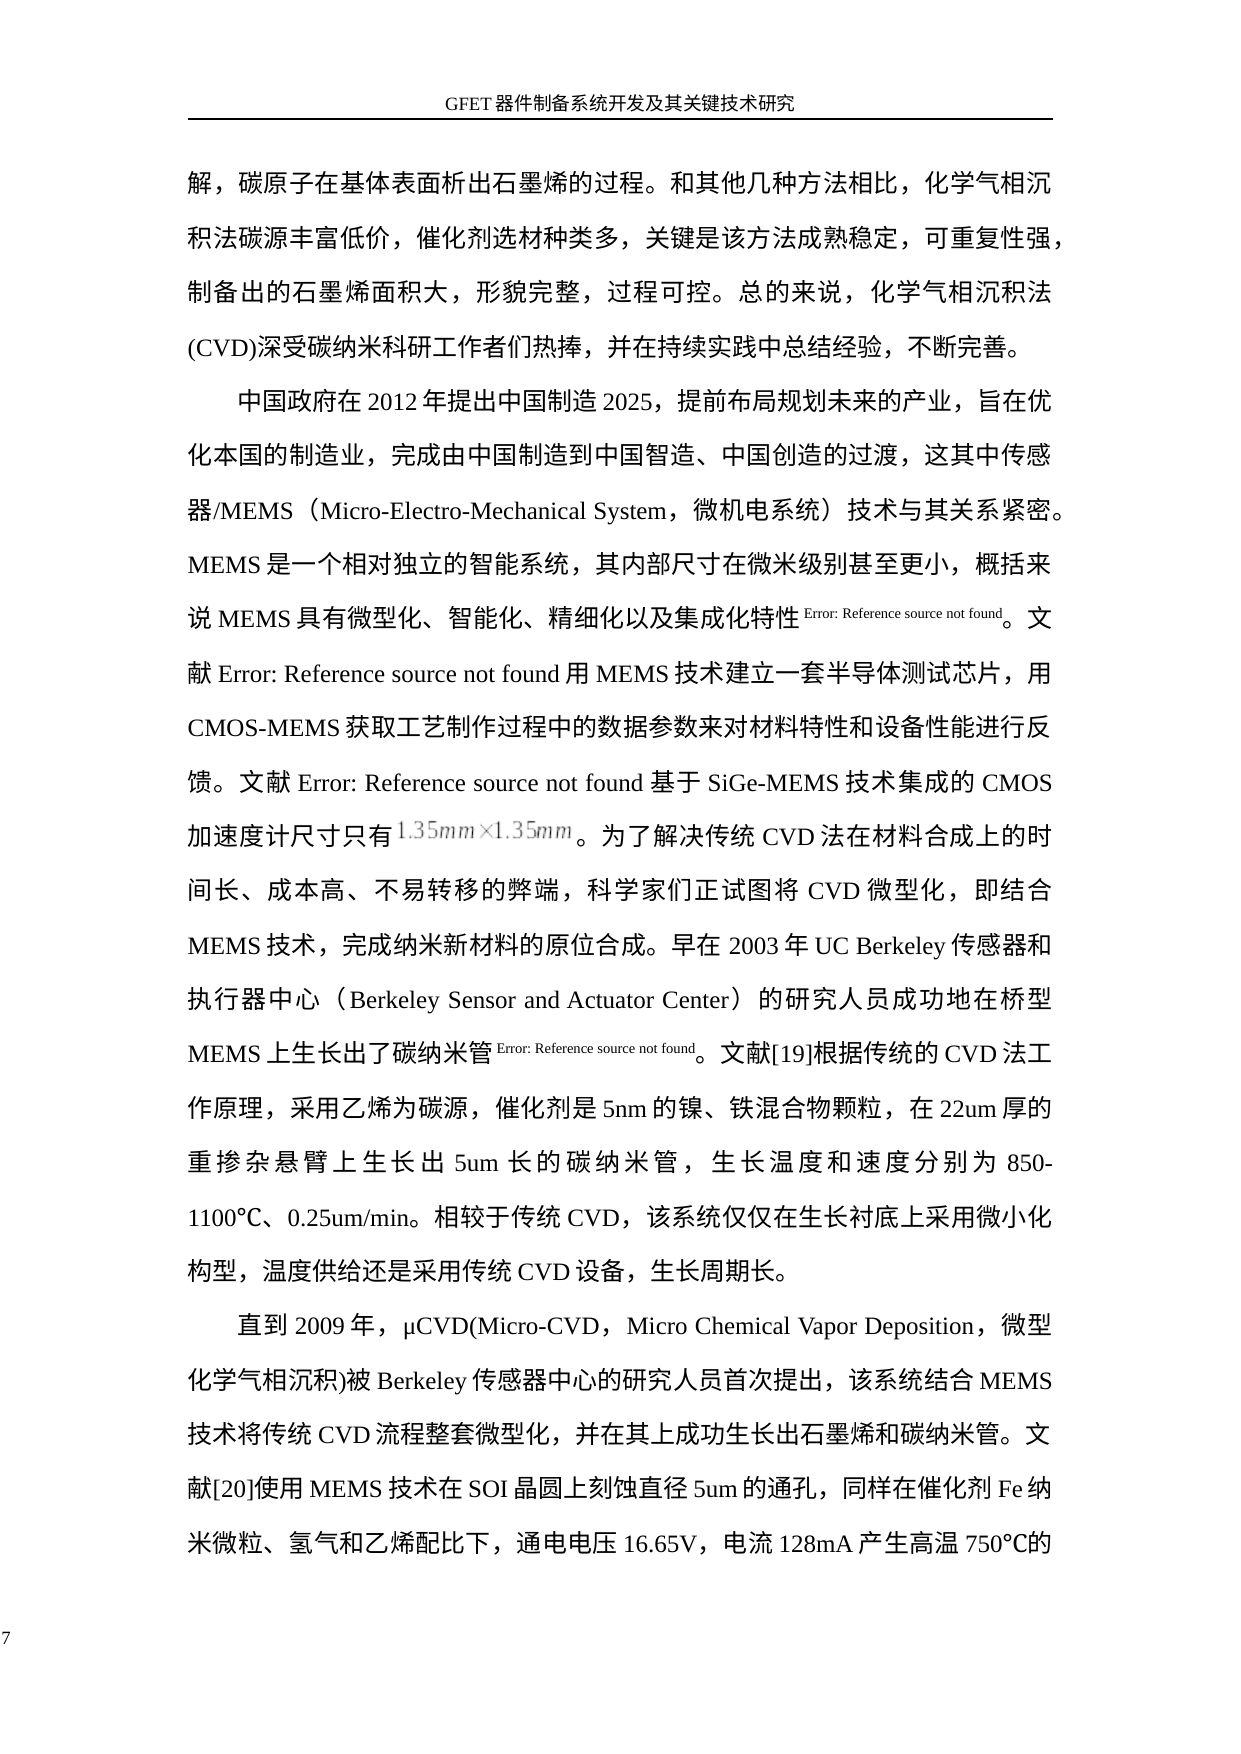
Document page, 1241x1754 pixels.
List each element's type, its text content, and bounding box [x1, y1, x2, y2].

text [187, 1306, 1053, 1559]
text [187, 164, 1053, 363]
